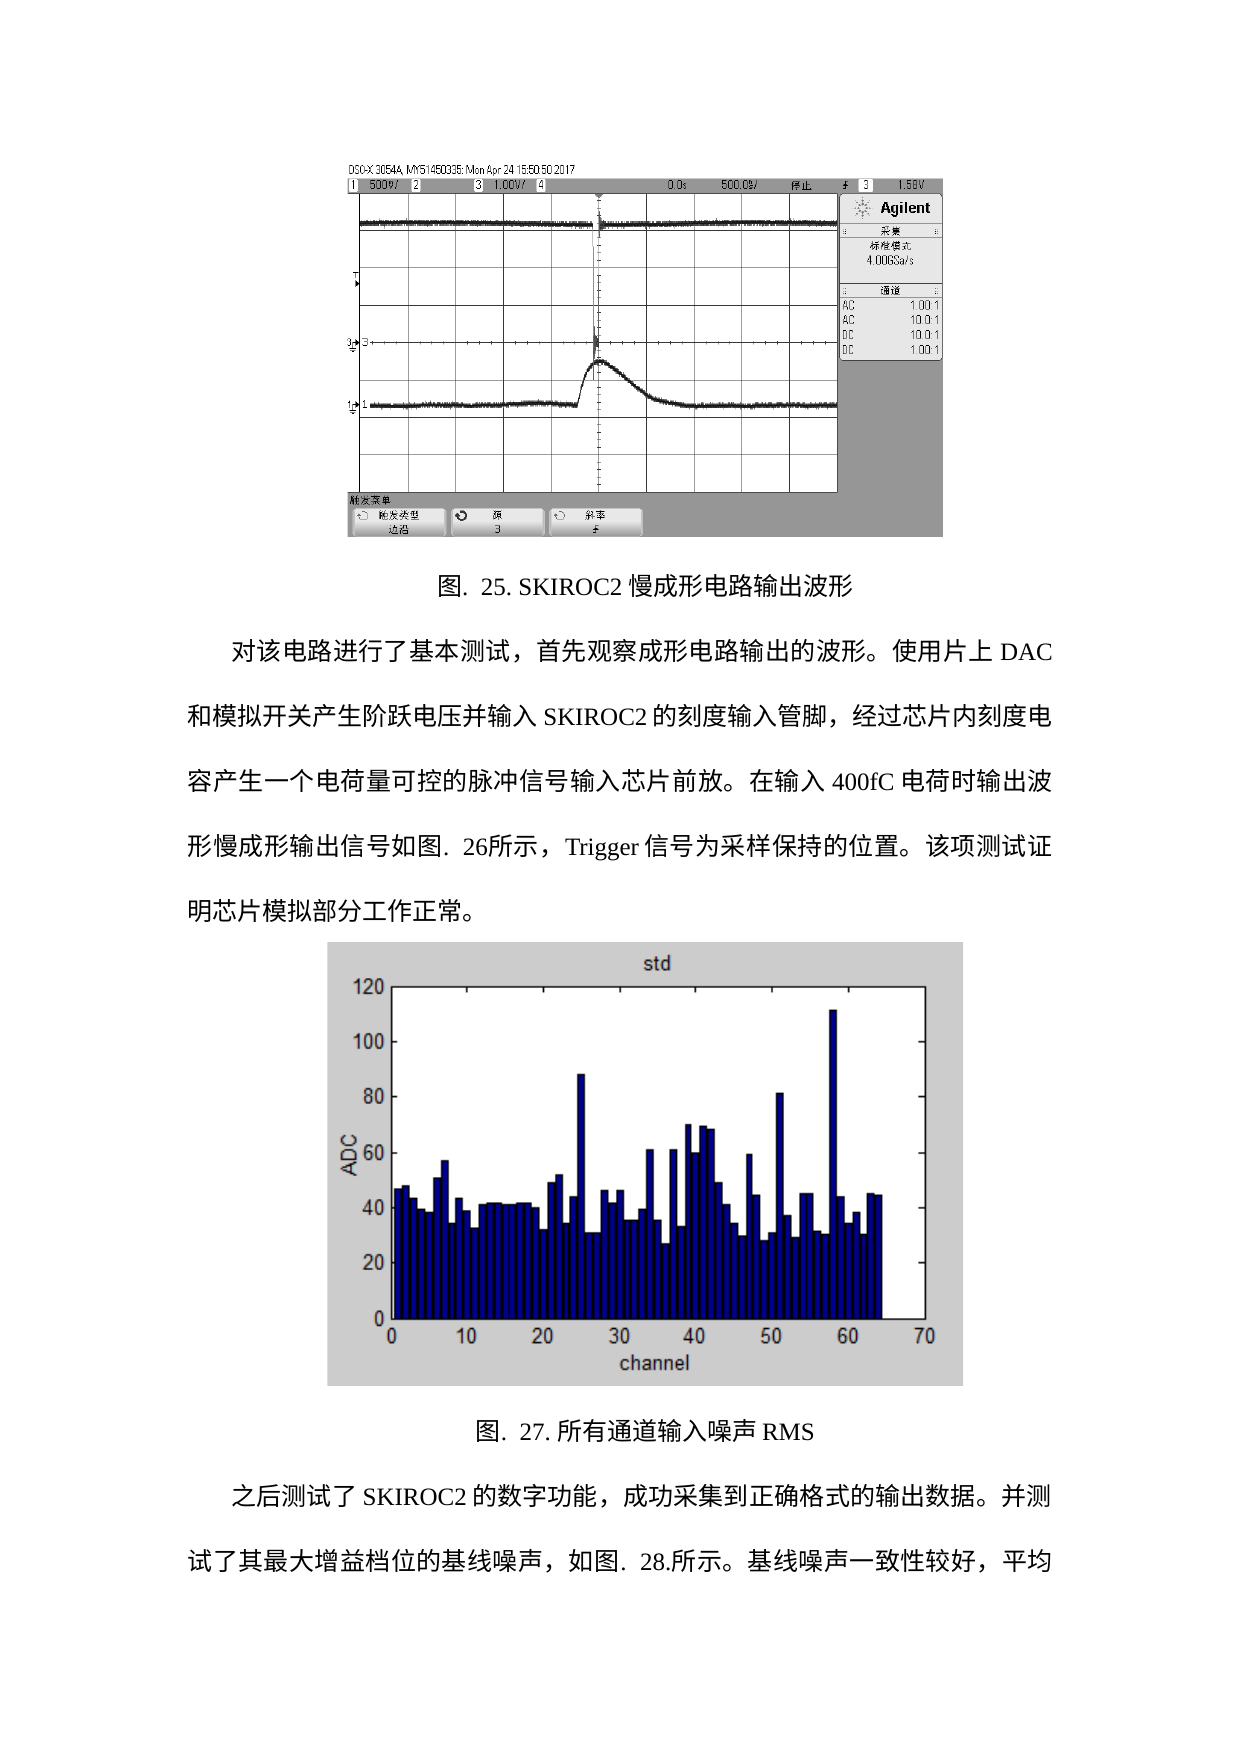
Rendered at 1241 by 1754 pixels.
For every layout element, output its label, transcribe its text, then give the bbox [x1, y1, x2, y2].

picture [327, 942, 964, 1386]
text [187, 1462, 1053, 1592]
picture [347, 162, 943, 537]
